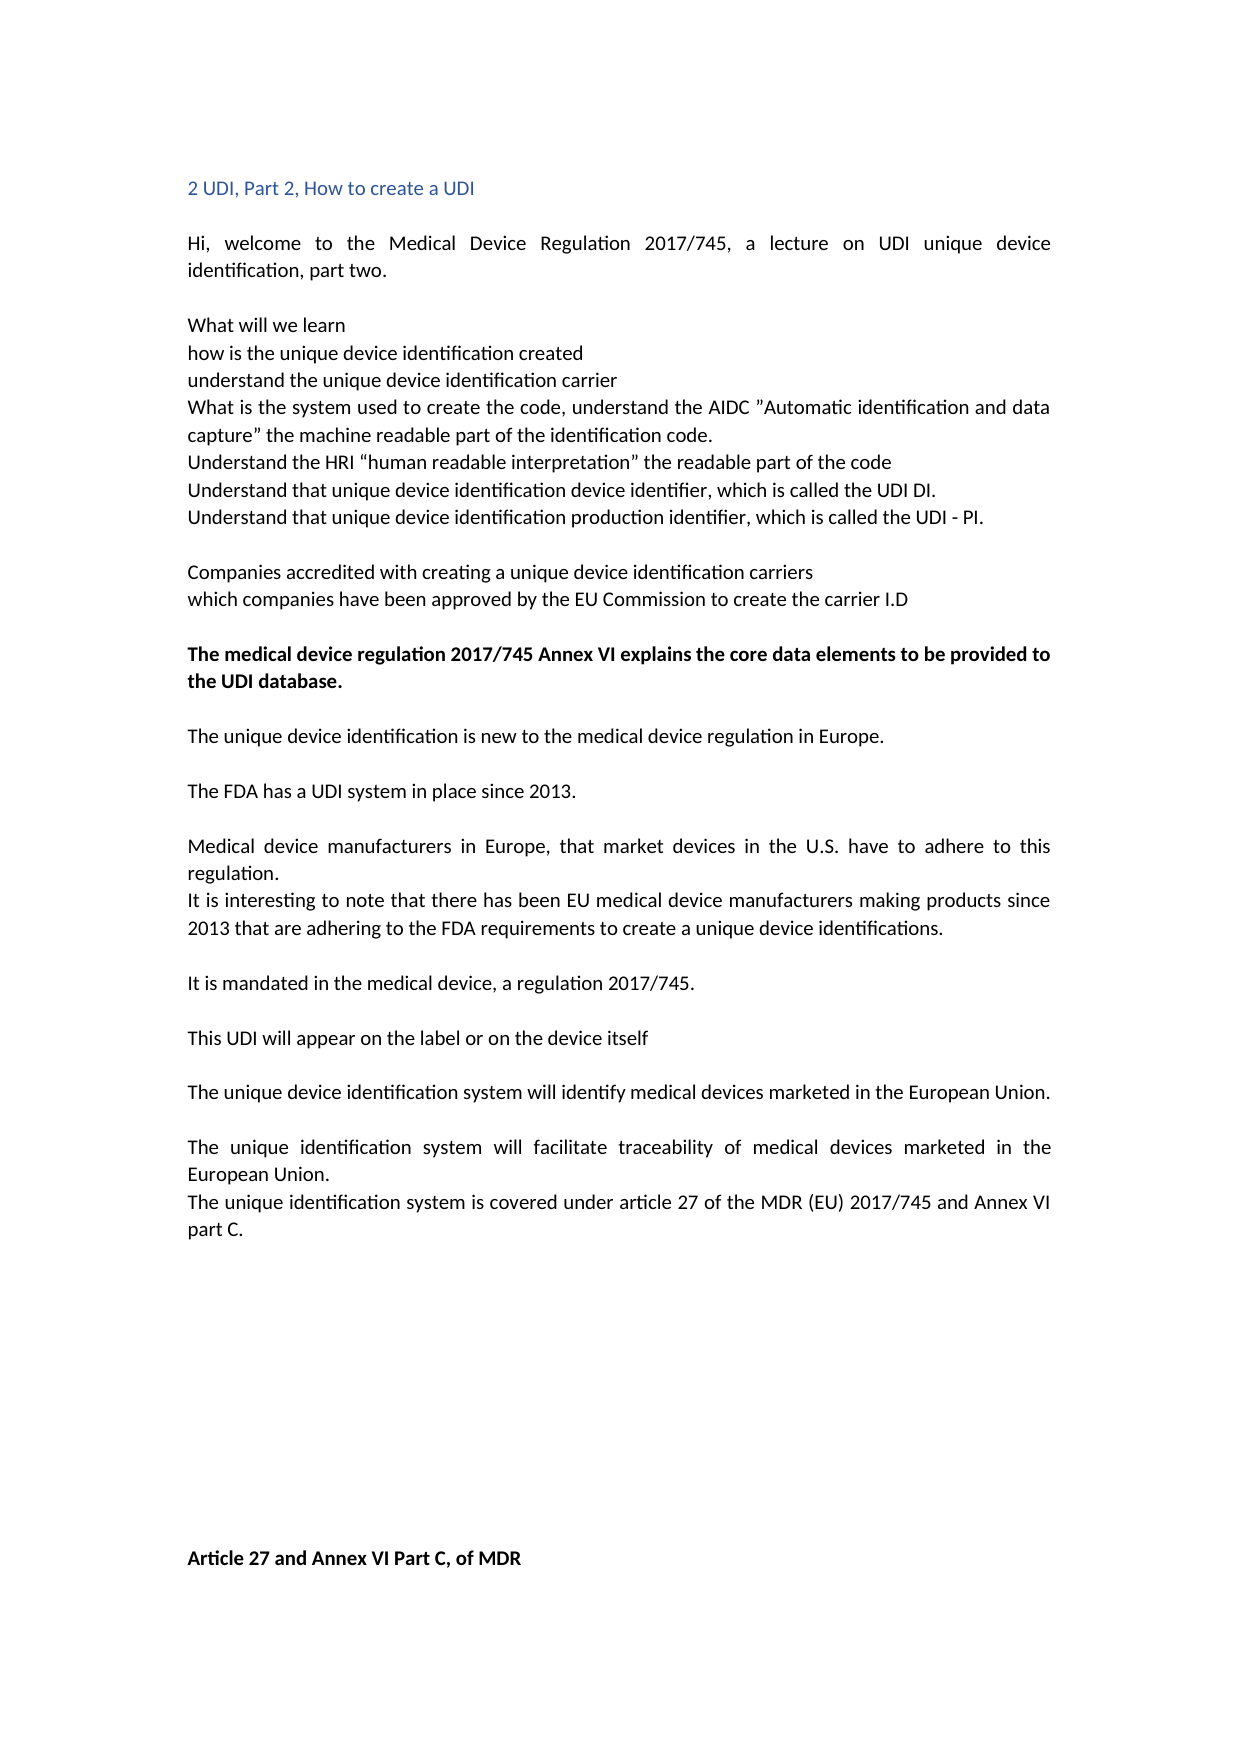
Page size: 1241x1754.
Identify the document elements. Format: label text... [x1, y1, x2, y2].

text Understand that unique device identification device identifier, which is called the UDI DI. [187, 477, 1053, 502]
text how is the unique device identification created [187, 340, 1053, 365]
text What will we learn [187, 312, 1053, 338]
text The unique identification system will facilitate traceability of medical devices marketed in the European Union. [187, 1134, 1053, 1187]
text The medical device regulation 2017/745 Annex VI explains the core data elements to be provided to the UDI database. [187, 641, 1053, 694]
text Understand the HRI “human readable interpretation” the readable part of the code [187, 449, 1053, 475]
text Companies accredited with creating a unique device identification carriers [187, 559, 1053, 584]
text Medical device manufacturers in Europe, that market devices in the U.S. have to adhere to this regulation. [187, 833, 1053, 886]
text The unique device identification system will identify medical devices marketed in the European Union. [187, 1079, 1053, 1105]
text What is the system used to create the code, understand the AIDC ”Automatic identification and data capture” the machine readable part of the identification code. [187, 394, 1053, 447]
text The unique device identification is new to the medical device regulation in Europe. [187, 723, 1053, 749]
text Understand that unique device identification production identifier, which is called the UDI - PI. [187, 504, 1053, 529]
subtitle 2 UDI, Part 2, How to create a UDI [187, 175, 1053, 201]
text The FDA has a UDI system in place since 2013. [187, 778, 1053, 803]
text It is mandated in the medical device, a regulation 2017/745. [187, 970, 1053, 995]
text This UDI will appear on the label or on the device itself [187, 1025, 1053, 1050]
text understand the unique device identification carrier [187, 367, 1053, 393]
text which companies have been approved by the EU Commission to create the carrier I.D [187, 586, 1053, 612]
text Article 27 and Annex VI Part C, of MDR [187, 1545, 1053, 1571]
text Hi, welcome to the Medical Device Regulation 2017/745, a lecture on UDI unique device identification, part two. [187, 230, 1053, 283]
text It is interesting to note that there has been EU medical device manufacturers making products since 2013 that are adhering to the FDA requirements to create a unique device identifications. [187, 888, 1053, 941]
text The unique identification system is covered under article 27 of the MDR (EU) 2017/745 and Annex VI part C. [187, 1189, 1053, 1242]
